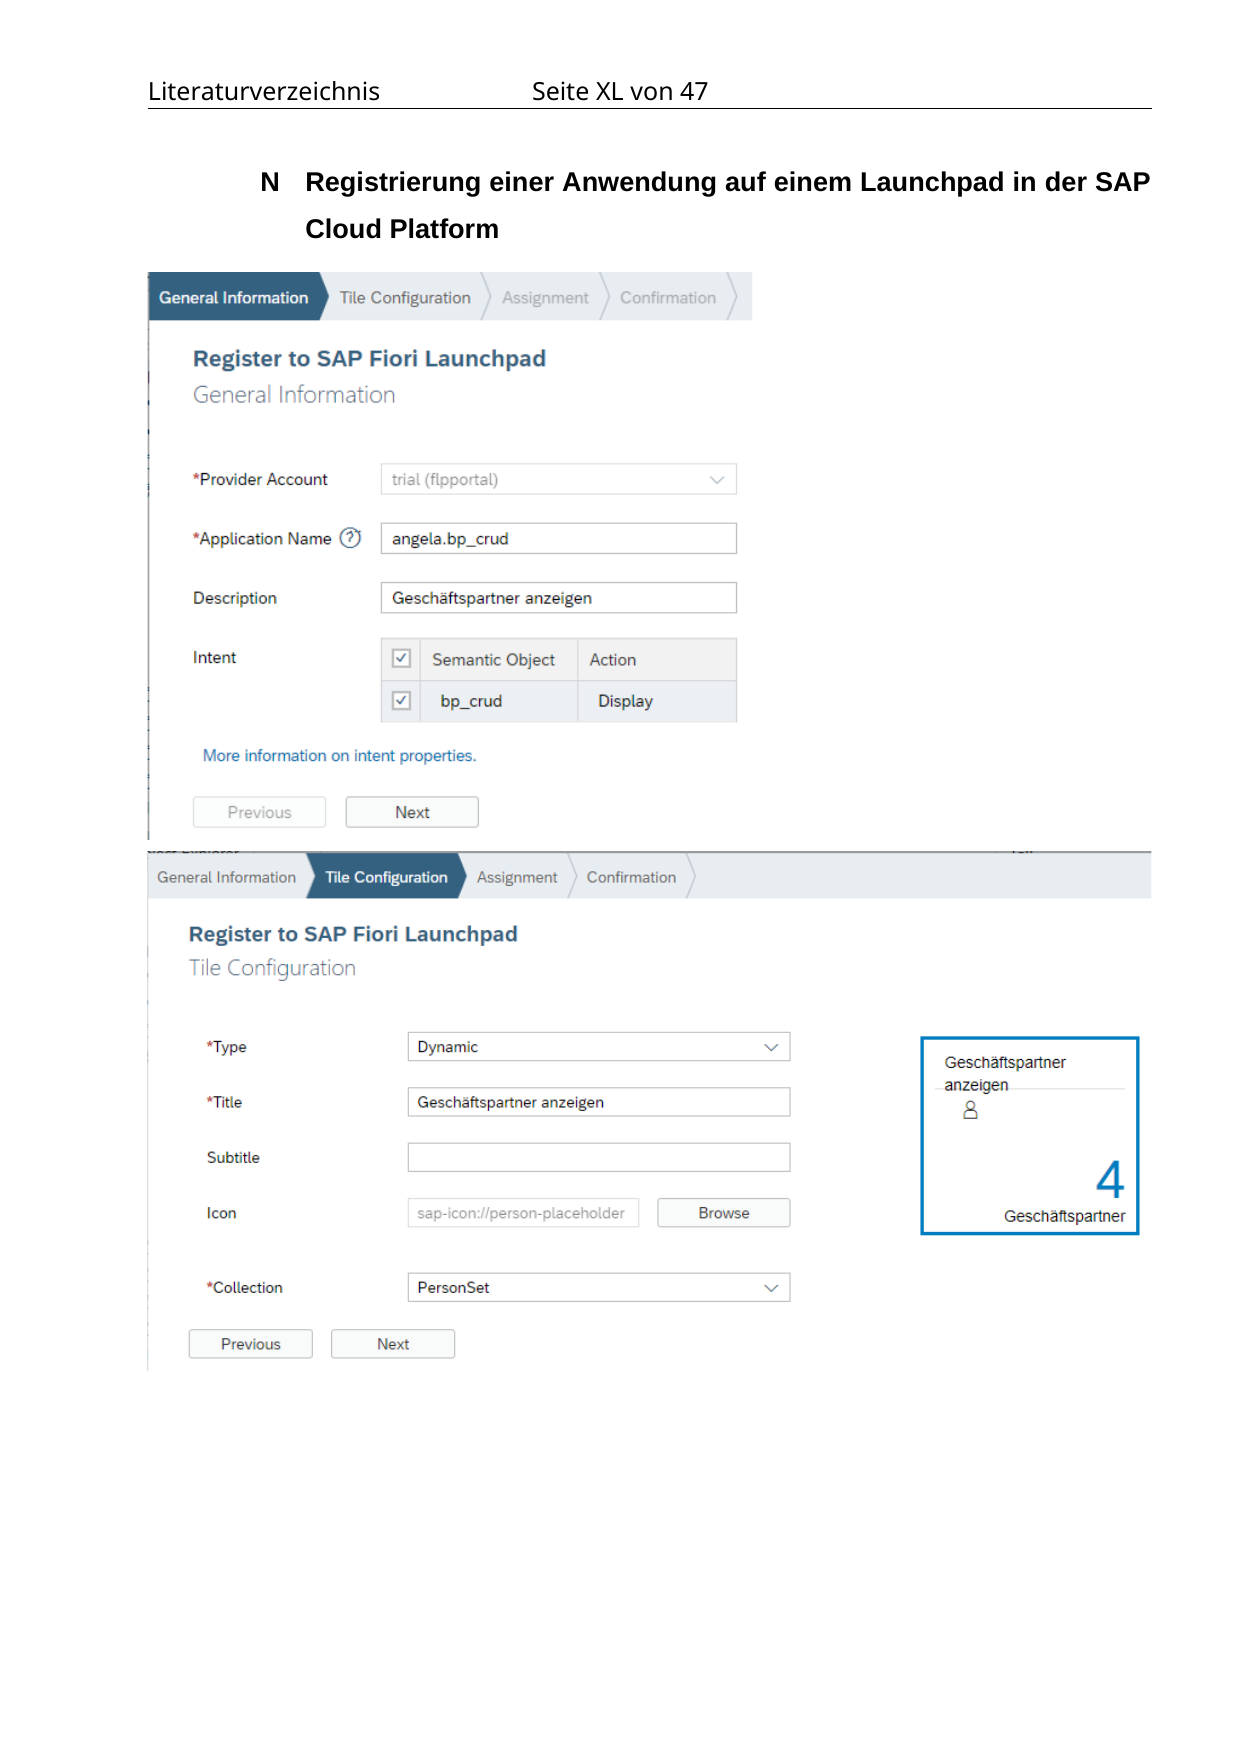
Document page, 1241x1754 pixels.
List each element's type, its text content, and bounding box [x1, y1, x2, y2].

picture [147, 851, 1152, 1371]
picture [147, 272, 753, 840]
text Registrierung einer Anwendung auf einem Launchpad in der SAP Cloud Platform [260, 166, 1152, 244]
